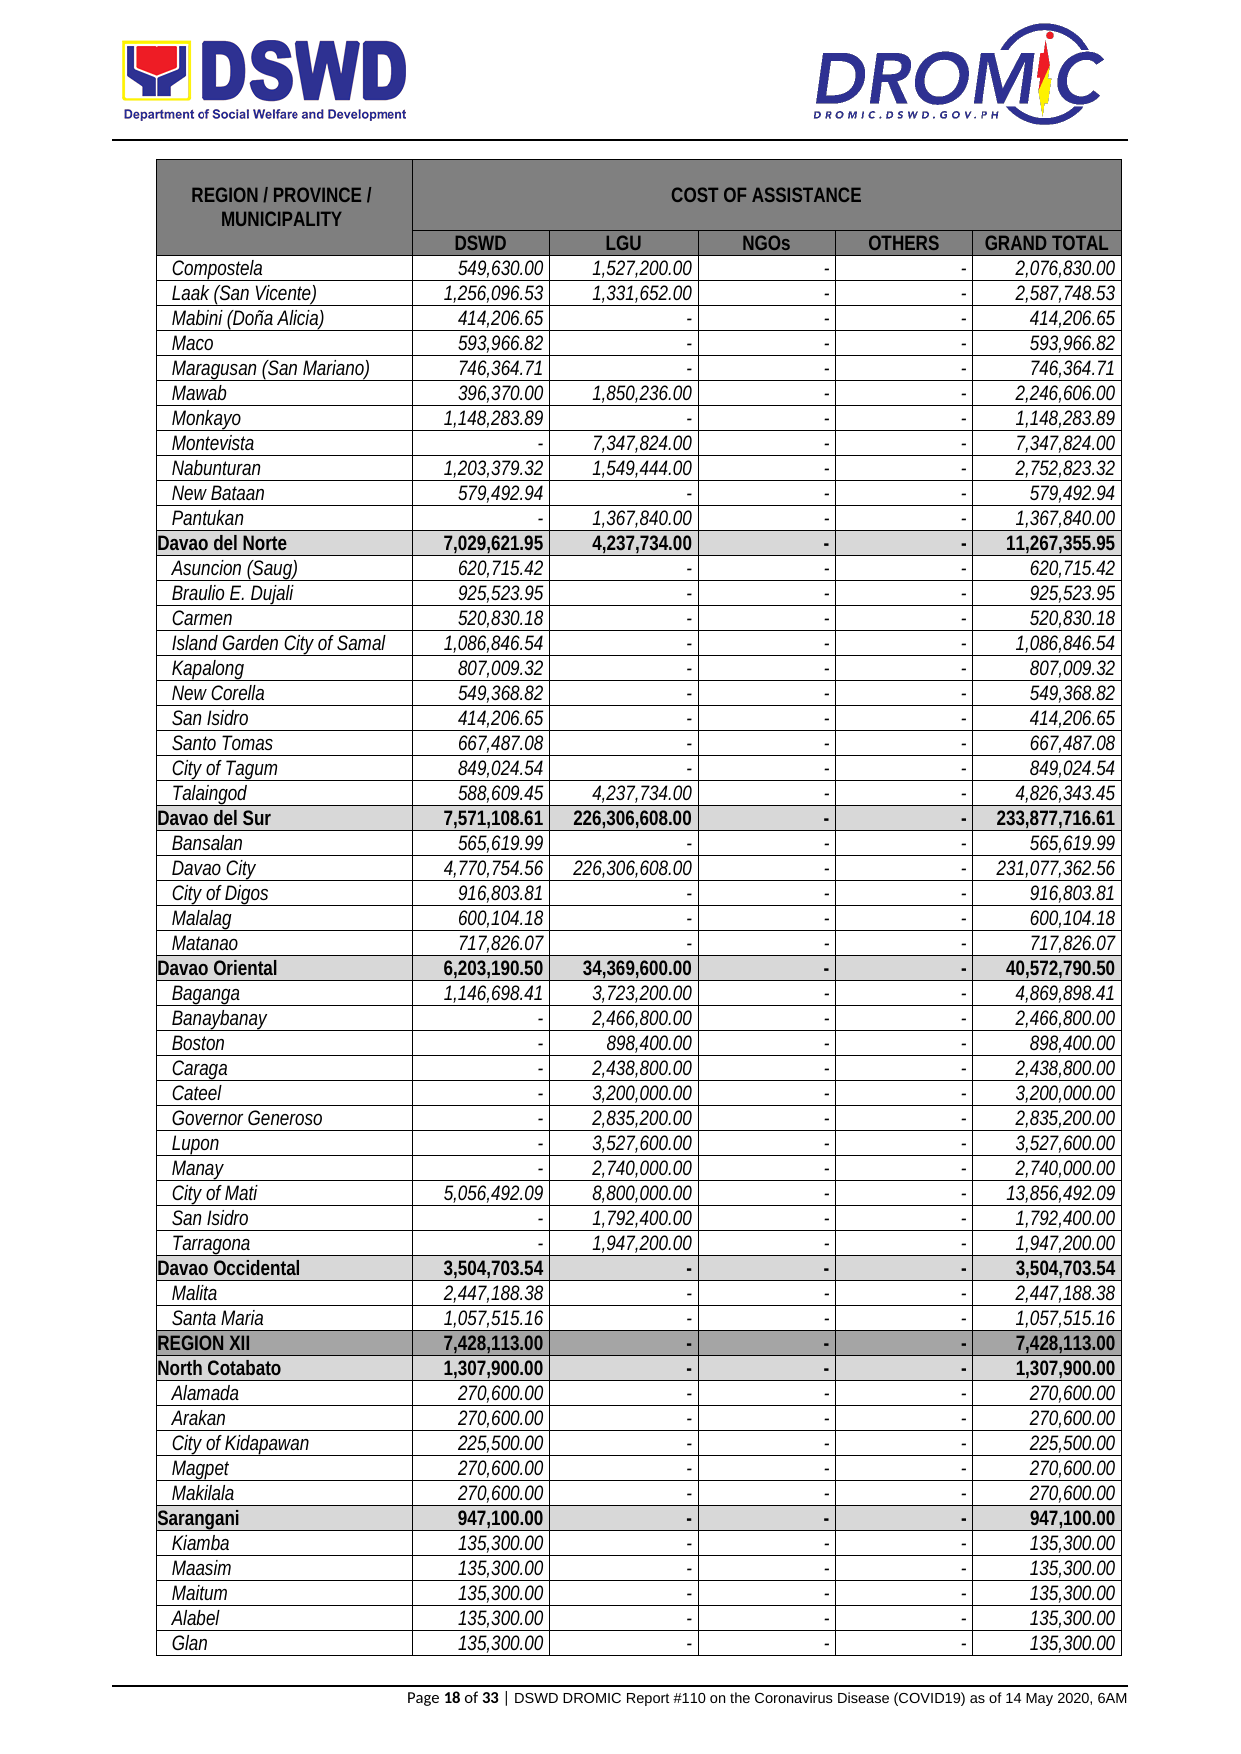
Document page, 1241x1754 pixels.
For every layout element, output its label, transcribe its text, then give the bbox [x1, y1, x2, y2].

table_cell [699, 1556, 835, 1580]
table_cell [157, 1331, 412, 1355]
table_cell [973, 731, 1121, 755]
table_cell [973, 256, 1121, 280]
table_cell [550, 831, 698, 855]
table_cell LGU [550, 231, 698, 255]
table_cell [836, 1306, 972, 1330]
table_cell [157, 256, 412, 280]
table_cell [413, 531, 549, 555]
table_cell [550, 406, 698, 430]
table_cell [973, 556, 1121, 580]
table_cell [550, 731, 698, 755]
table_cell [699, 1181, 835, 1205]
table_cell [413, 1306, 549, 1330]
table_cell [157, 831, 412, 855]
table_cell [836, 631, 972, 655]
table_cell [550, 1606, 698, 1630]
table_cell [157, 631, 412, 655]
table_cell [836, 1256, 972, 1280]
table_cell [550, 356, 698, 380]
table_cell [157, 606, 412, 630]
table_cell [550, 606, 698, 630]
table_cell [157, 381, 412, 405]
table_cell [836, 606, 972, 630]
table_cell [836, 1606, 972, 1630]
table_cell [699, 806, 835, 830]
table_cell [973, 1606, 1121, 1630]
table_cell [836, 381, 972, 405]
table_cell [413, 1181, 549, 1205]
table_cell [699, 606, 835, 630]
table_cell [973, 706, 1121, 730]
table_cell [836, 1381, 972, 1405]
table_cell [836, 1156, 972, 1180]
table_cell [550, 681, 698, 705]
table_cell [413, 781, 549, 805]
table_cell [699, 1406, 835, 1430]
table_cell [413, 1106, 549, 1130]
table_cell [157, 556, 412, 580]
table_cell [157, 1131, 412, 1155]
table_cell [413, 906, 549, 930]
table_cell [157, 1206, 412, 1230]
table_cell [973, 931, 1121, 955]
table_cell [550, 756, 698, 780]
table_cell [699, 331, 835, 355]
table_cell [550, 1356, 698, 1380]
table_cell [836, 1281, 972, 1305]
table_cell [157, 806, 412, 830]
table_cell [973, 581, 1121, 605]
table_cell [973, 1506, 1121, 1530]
table_header REGION / PROVINCE / MUNICIPALITY [157, 160, 412, 255]
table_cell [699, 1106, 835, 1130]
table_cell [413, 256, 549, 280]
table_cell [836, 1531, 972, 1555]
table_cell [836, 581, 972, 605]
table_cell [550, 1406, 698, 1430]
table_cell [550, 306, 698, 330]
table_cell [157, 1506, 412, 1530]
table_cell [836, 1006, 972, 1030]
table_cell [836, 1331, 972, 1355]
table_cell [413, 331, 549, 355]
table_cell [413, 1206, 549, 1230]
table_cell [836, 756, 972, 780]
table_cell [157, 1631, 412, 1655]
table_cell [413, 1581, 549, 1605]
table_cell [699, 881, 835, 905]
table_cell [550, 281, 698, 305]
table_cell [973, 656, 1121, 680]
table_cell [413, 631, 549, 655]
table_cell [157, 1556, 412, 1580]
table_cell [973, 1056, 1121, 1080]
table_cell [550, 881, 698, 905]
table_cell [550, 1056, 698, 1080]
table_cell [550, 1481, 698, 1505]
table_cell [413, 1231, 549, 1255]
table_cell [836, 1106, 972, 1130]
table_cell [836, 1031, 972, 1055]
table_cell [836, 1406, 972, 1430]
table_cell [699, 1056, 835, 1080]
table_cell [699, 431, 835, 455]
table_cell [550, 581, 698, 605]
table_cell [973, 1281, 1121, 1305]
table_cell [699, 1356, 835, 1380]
table_cell DSWD [413, 231, 549, 255]
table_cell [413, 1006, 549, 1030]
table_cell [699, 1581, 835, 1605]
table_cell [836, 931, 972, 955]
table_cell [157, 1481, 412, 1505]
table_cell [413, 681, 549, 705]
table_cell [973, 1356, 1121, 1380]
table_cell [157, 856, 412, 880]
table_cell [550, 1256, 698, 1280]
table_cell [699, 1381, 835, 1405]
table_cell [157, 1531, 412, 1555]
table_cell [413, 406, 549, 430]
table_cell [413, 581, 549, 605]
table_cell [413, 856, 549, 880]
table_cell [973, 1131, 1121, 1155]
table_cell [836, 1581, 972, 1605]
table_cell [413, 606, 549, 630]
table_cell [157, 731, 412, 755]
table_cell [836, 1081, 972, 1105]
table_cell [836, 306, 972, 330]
table_header COST OF ASSISTANCE [413, 160, 1121, 230]
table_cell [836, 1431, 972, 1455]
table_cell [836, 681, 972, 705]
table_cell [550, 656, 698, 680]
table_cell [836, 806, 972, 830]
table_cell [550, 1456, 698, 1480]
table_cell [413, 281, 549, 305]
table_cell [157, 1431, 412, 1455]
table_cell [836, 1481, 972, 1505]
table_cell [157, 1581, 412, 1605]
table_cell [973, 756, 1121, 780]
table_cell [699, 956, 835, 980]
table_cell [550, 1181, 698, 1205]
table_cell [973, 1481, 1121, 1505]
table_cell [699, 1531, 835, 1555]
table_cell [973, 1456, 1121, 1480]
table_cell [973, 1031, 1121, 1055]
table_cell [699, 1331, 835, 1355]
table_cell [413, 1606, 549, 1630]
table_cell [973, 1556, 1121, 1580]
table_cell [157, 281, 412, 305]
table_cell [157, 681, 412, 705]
table_cell OTHERS [836, 231, 972, 255]
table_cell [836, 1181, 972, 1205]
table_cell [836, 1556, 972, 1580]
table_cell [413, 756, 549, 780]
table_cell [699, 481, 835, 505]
picture [112, 37, 417, 125]
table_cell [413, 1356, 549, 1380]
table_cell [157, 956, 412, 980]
table_cell NGOs [699, 231, 835, 255]
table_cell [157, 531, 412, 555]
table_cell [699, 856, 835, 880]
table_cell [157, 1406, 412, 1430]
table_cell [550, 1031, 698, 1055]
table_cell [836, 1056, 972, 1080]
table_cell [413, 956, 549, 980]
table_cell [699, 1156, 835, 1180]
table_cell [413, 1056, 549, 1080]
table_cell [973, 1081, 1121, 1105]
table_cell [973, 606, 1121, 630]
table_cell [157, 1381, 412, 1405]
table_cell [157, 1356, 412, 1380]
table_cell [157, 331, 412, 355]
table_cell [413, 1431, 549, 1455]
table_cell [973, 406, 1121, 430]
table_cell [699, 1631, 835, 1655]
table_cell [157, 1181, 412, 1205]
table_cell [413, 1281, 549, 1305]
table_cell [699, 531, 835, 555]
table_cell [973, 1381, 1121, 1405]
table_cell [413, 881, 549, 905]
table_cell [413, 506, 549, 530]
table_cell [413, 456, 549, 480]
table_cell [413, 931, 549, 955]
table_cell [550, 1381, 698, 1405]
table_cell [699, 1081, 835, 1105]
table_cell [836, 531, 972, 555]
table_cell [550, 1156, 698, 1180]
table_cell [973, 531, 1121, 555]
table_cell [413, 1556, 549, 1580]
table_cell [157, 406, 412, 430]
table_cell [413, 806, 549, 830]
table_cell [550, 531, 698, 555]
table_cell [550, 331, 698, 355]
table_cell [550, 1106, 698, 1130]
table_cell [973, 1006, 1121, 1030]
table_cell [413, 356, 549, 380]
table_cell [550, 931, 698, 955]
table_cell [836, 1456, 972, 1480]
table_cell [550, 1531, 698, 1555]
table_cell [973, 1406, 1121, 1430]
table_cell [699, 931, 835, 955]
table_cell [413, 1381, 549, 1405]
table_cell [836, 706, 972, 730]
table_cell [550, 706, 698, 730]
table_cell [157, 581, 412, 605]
picture [781, 23, 1133, 125]
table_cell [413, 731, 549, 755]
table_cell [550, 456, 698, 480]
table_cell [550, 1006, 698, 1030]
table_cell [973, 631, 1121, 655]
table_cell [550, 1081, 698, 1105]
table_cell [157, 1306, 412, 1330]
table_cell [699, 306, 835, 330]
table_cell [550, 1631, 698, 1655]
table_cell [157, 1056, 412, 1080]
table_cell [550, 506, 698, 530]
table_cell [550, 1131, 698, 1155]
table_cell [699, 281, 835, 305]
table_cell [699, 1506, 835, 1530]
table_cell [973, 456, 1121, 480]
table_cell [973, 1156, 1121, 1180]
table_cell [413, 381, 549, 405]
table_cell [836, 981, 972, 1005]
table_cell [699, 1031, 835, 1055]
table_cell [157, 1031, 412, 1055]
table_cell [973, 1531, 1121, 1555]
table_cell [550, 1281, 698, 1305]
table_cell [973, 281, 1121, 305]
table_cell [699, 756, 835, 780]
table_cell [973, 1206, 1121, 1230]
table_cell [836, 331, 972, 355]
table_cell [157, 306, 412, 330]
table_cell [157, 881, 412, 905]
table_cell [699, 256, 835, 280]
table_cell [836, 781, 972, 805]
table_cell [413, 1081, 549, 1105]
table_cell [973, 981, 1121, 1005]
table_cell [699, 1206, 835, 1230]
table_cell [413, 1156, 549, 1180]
table_cell GRAND TOTAL [973, 231, 1121, 255]
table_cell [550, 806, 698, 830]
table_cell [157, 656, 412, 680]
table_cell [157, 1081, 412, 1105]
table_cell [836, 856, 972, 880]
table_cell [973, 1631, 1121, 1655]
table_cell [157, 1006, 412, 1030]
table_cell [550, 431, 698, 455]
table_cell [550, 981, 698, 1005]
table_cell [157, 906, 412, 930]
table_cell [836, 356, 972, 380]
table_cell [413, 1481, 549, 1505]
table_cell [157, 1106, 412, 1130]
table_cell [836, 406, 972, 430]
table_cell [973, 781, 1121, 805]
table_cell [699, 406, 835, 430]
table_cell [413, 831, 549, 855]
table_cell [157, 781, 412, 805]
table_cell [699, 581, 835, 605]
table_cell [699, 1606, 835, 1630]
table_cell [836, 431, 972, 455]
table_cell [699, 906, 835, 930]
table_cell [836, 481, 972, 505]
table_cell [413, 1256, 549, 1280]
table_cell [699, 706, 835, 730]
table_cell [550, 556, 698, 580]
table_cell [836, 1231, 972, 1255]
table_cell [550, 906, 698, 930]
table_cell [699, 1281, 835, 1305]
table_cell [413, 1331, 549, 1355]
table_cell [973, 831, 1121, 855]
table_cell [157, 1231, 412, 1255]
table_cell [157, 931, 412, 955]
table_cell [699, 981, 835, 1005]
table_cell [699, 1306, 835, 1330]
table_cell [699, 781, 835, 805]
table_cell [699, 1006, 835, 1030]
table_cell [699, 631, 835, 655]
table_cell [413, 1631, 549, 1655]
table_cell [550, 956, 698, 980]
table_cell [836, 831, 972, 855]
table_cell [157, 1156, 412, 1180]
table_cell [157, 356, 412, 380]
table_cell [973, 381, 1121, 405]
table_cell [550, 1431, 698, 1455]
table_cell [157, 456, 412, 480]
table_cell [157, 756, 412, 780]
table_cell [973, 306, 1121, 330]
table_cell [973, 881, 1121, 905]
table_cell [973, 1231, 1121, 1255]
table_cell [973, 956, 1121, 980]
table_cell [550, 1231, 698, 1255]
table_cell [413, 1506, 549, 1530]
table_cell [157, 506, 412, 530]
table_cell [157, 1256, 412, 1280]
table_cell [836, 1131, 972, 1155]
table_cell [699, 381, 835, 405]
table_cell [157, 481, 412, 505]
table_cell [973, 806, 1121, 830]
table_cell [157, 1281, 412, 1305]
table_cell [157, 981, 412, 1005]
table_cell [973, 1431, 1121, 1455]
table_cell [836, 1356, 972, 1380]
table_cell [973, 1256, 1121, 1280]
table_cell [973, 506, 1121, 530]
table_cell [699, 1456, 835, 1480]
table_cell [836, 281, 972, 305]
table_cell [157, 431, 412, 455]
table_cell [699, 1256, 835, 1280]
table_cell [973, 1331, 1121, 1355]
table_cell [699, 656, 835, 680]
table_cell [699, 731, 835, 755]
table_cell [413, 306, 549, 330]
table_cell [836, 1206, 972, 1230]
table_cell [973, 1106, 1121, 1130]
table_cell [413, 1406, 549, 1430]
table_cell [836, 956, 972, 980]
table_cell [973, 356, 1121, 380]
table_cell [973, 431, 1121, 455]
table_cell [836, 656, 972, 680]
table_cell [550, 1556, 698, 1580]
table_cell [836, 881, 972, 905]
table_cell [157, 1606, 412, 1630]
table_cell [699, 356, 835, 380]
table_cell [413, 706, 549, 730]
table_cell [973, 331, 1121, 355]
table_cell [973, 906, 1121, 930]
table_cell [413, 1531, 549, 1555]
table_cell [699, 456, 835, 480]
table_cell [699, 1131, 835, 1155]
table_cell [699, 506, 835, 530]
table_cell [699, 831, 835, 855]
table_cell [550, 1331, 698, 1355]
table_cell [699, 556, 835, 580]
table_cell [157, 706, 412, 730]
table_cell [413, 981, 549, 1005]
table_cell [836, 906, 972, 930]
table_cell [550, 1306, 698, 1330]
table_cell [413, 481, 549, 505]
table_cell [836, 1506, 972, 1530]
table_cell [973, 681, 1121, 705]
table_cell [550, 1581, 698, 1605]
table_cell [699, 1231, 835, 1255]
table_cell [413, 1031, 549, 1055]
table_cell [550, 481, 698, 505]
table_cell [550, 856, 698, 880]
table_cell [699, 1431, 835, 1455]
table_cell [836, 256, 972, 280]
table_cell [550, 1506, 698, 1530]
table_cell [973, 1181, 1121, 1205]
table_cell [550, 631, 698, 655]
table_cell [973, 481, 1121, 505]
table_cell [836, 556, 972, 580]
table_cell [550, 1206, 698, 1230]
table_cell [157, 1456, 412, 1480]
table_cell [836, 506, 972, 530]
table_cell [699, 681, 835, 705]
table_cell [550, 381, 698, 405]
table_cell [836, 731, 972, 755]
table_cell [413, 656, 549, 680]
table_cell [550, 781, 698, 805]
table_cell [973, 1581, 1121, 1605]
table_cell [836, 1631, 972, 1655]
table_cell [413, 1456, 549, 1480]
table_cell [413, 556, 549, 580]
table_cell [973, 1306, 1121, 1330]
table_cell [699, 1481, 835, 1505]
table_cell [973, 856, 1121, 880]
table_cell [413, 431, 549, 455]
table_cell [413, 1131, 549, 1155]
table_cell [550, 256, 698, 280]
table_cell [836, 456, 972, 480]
